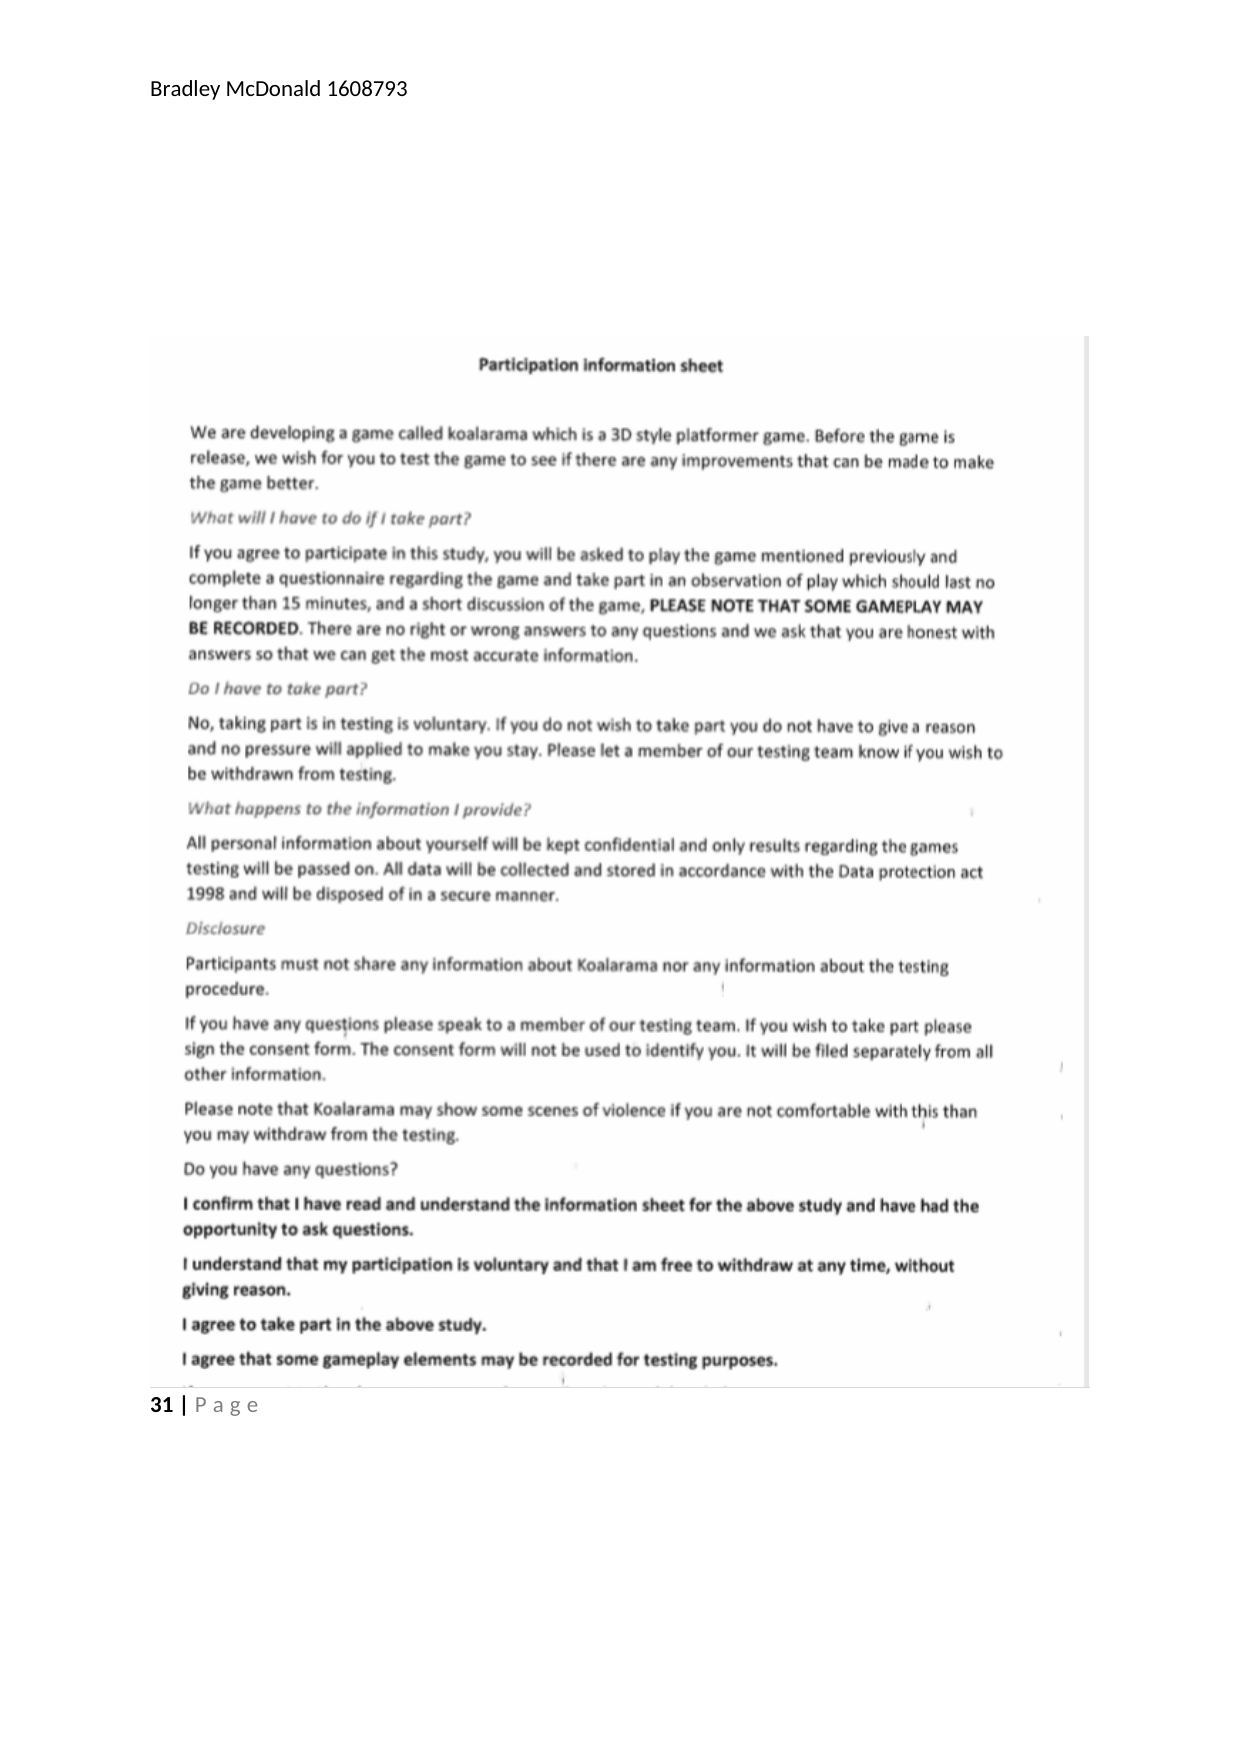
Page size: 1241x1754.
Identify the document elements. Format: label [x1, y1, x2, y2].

picture [150, 336, 1089, 1387]
